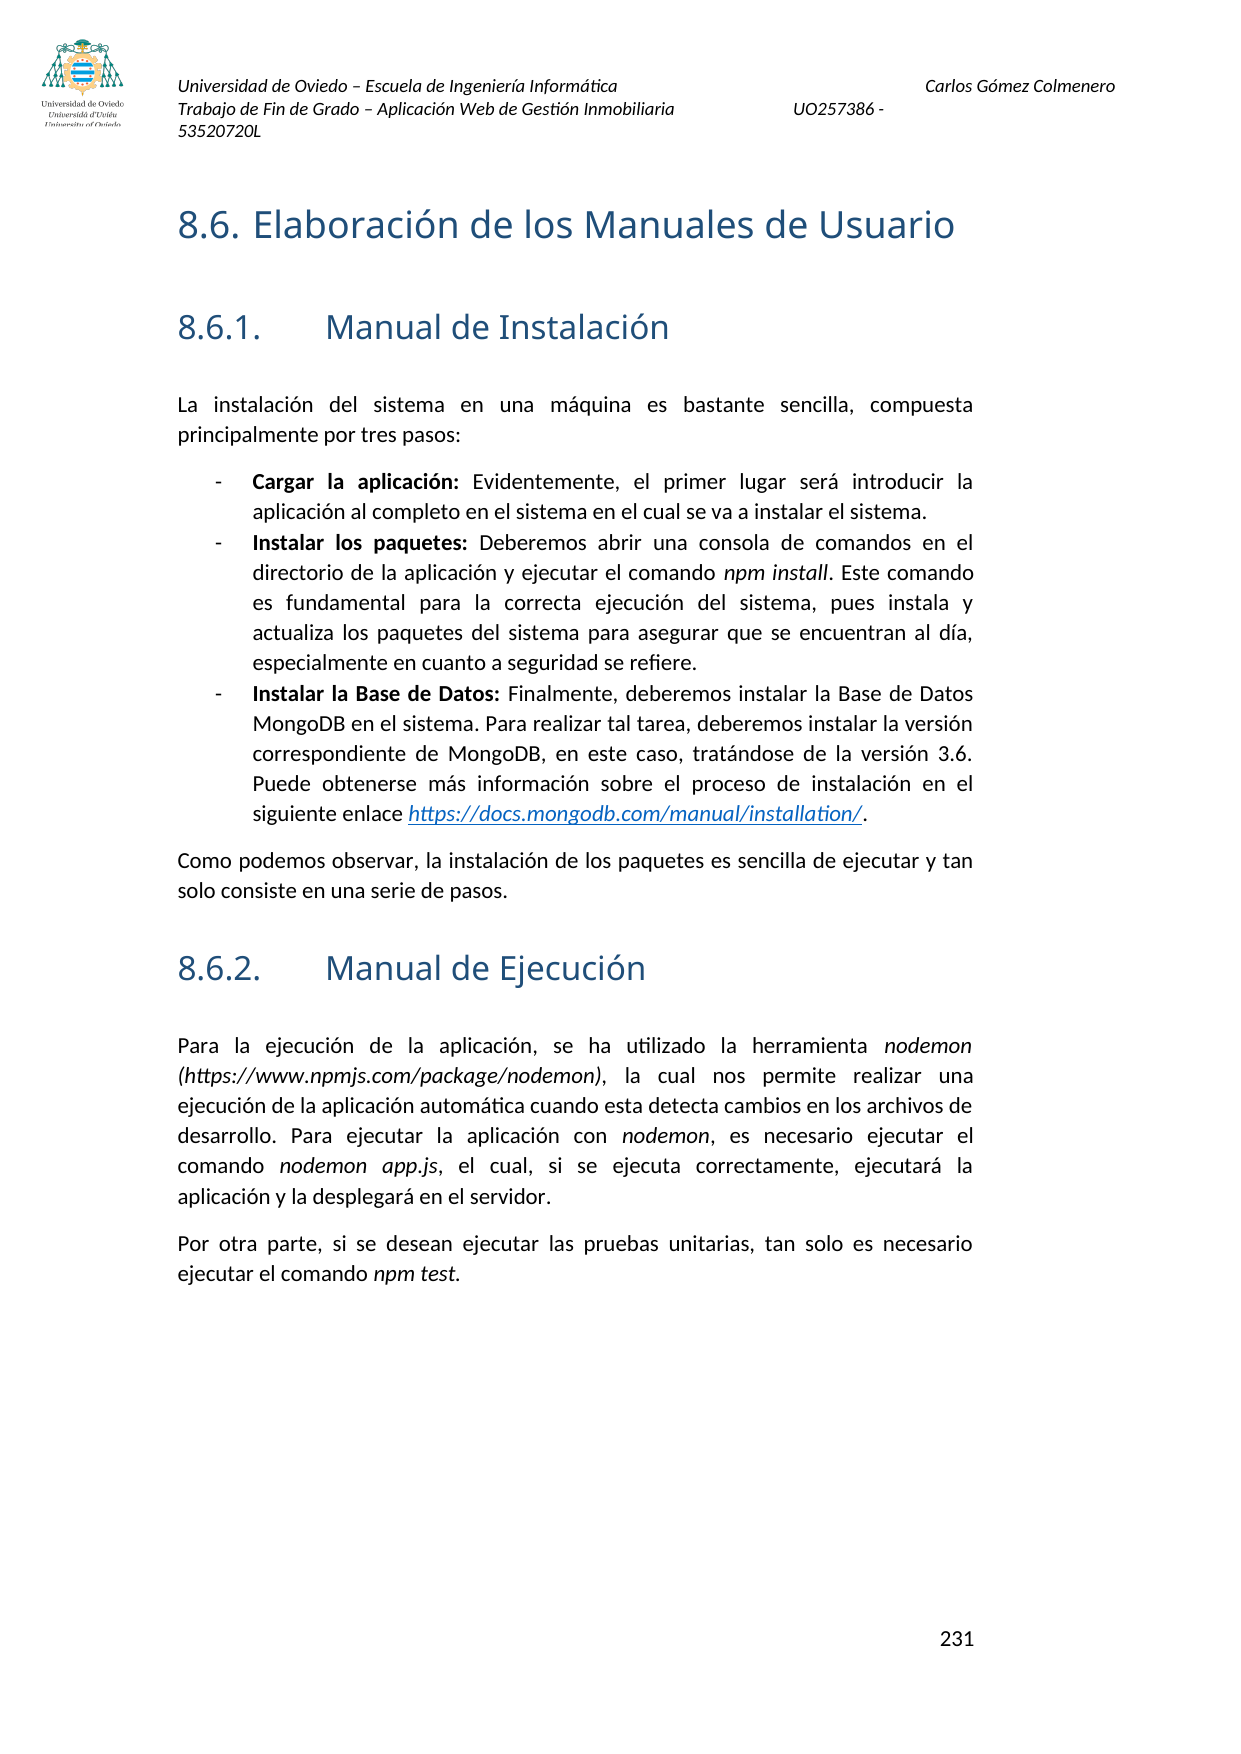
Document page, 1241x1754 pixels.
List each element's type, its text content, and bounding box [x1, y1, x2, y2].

picture [36, 38, 124, 126]
list Cargar la aplicación: Evidentemente, el primer lugar será introducir la aplicación al completo en el sistema en el cual se va a instalar el sistema. [215, 467, 974, 526]
text Por otra parte, si se desean ejecutar las pruebas unitarias, tan solo es necesario ejecutar el comando npm test. [177, 1229, 974, 1287]
subtitle Manual de Ejecución [177, 944, 974, 990]
text Para la ejecución de la aplicación, se ha utilizado la herramienta nodemon (https://www.npmjs.com/package/nodemon), la cual nos permite realizar una ejecución de la aplicación automática cuando esta detecta cambios en los archivos de desarrollo. Para ejecutar la aplicación con nodemon, es necesario ejecutar el comando nodemon app.js, el cual, si se ejecuta correctamente, ejecutará la aplicación y la desplegará en el servidor. [177, 1031, 974, 1210]
text La instalación del sistema en una máquina es bastante sencilla, compuesta principalmente por tres pasos: [177, 390, 974, 448]
subtitle Elaboración de los Manuales de Usuario [177, 199, 974, 250]
subtitle Manual de Instalación [177, 304, 974, 349]
text Como podemos observar, la instalación de los paquetes es sencilla de ejecutar y tan solo consiste en una serie de pasos. [177, 846, 974, 905]
list Instalar la Base de Datos: Finalmente, deberemos instalar la Base de Datos MongoDB en el sistema. Para realizar tal tarea, deberemos instalar la versión correspondiente de MongoDB, en este caso, tratándose de la versión 3.6. Puede obtenerse más información sobre el proceso de instalación en el siguiente enlace https://docs.mongodb.com/manual/installation/. [215, 679, 974, 828]
list Instalar los paquetes: Deberemos abrir una consola de comandos en el directorio de la aplicación y ejecutar el comando npm install. Este comando es fundamental para la correcta ejecución del sistema, pues instala y actualiza los paquetes del sistema para asegurar que se encuentran al día, especialmente en cuanto a seguridad se refiere. [215, 528, 974, 677]
